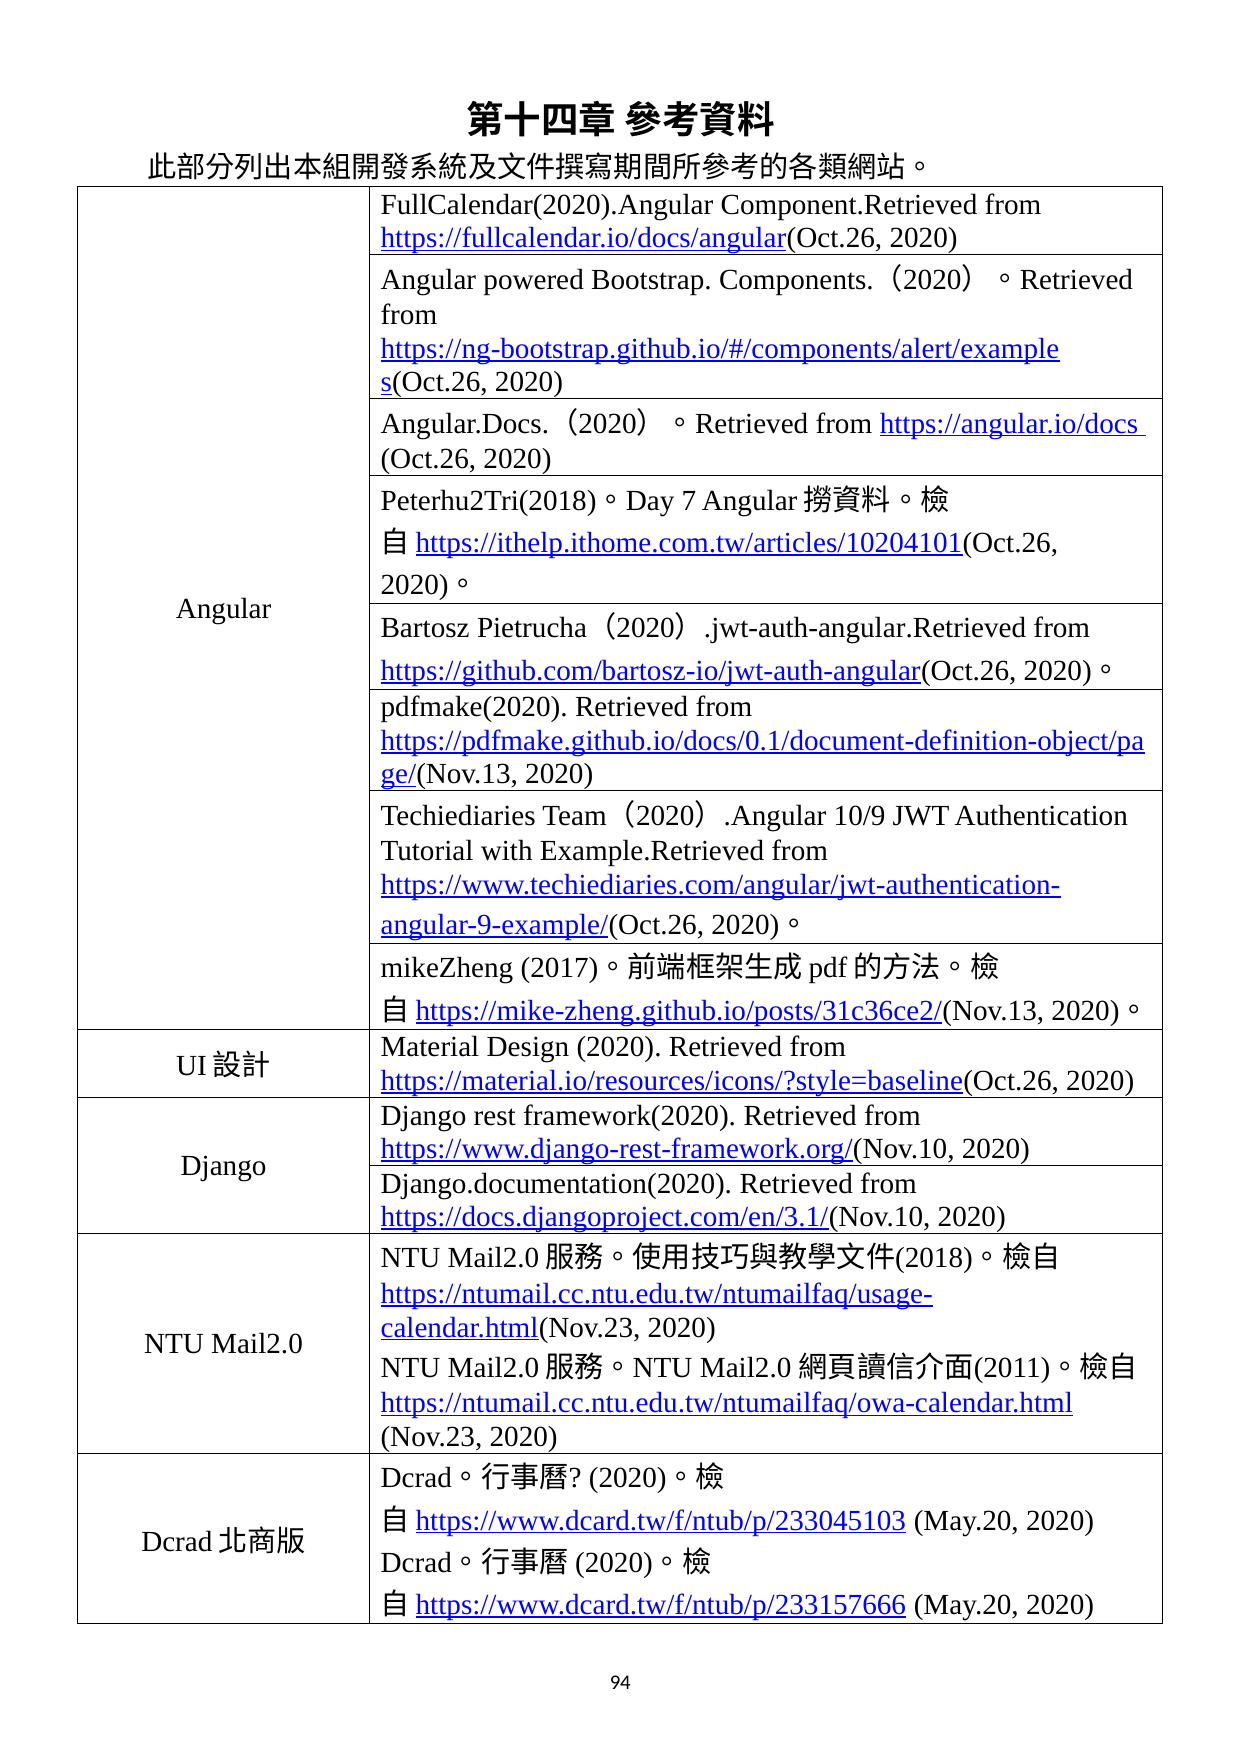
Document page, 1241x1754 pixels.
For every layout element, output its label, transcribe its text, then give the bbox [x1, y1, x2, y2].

table_cell NTU Mail2.0服務。使用技巧與教學文件(2018)。檢自https://ntumail.cc.ntu.edu.tw/ntumailfaq/usage-calendar.html(Nov.23, 2020) NTU Mail2.0服務。NTU Mail2.0 網頁讀信介面(2011)。檢自https://ntumail.cc.ntu.edu.tw/ntumailfaq/owa-calendar.html (Nov.23, 2020) [370, 1234, 1162, 1453]
table_cell Django [78, 1098, 369, 1233]
table_header FullCalendar(2020).Angular Component.Retrieved from https://fullcalendar.io/docs/angular(Oct.26, 2020) [370, 187, 1162, 254]
table_cell Material Design (2020). Retrieved from https://material.io/resources/icons/?style=baseline(Oct.26, 2020) [370, 1030, 1162, 1097]
table_cell mikeZheng (2017)。前端框架生成pdf的方法。檢自https://mike-zheng.github.io/posts/31c36ce2/(Nov.13, 2020)。 [370, 944, 1162, 1028]
table_header Angular [78, 187, 369, 1028]
table_cell Dcrad北商版 [78, 1454, 369, 1623]
table_cell Django.documentation(2020). Retrieved from https://docs.djangoproject.com/en/3.1/(Nov.10, 2020) [370, 1166, 1162, 1233]
table_cell Angular powered Bootstrap. Components.（2020）。Retrieved from https://ng-bootstrap.github.io/#/components/alert/examples(Oct.26, 2020) [370, 255, 1162, 398]
table_cell UI設計 [78, 1030, 369, 1097]
text 此部分列出本組開發系統及文件撰寫期間所參考的各類網站。 [89, 144, 1152, 186]
table_cell Bartosz Pietrucha（2020）.jwt-auth-angular.Retrieved from https://github.com/bartosz-io/jwt-auth-angular(Oct.26, 2020)。 [370, 604, 1162, 688]
table_cell pdfmake(2020). Retrieved from https://pdfmake.github.io/docs/0.1/document-definition-object/page/(Nov.13, 2020) [370, 690, 1162, 790]
text 第十四章 參考資料 [89, 89, 1152, 144]
table_cell Angular.Docs.（2020）。Retrieved from https://angular.io/docs (Oct.26, 2020) [370, 399, 1162, 475]
table_cell Django rest framework(2020). Retrieved from https://www.django-rest-framework.org/(Nov.10, 2020) [370, 1098, 1162, 1165]
table_cell Dcrad。行事曆? (2020)。檢自https://www.dcard.tw/f/ntub/p/233045103 (May.20, 2020) Dcrad。行事曆 (2020)。檢自https://www.dcard.tw/f/ntub/p/233157666 (May.20, 2020) [370, 1454, 1162, 1623]
table_cell Peterhu2Tri(2018)。Day 7 Angular撈資料。檢自https://ithelp.ithome.com.tw/articles/10204101(Oct.26, 2020)。 [370, 476, 1162, 603]
table_cell Techiediaries Team（2020）.Angular 10/9 JWT Authentication Tutorial with Example.Retrieved from https://www.techiediaries.com/angular/jwt-authentication-angular-9-example/(Oct.26, 2020)。 [370, 791, 1162, 943]
table_cell NTU Mail2.0 [78, 1234, 369, 1453]
